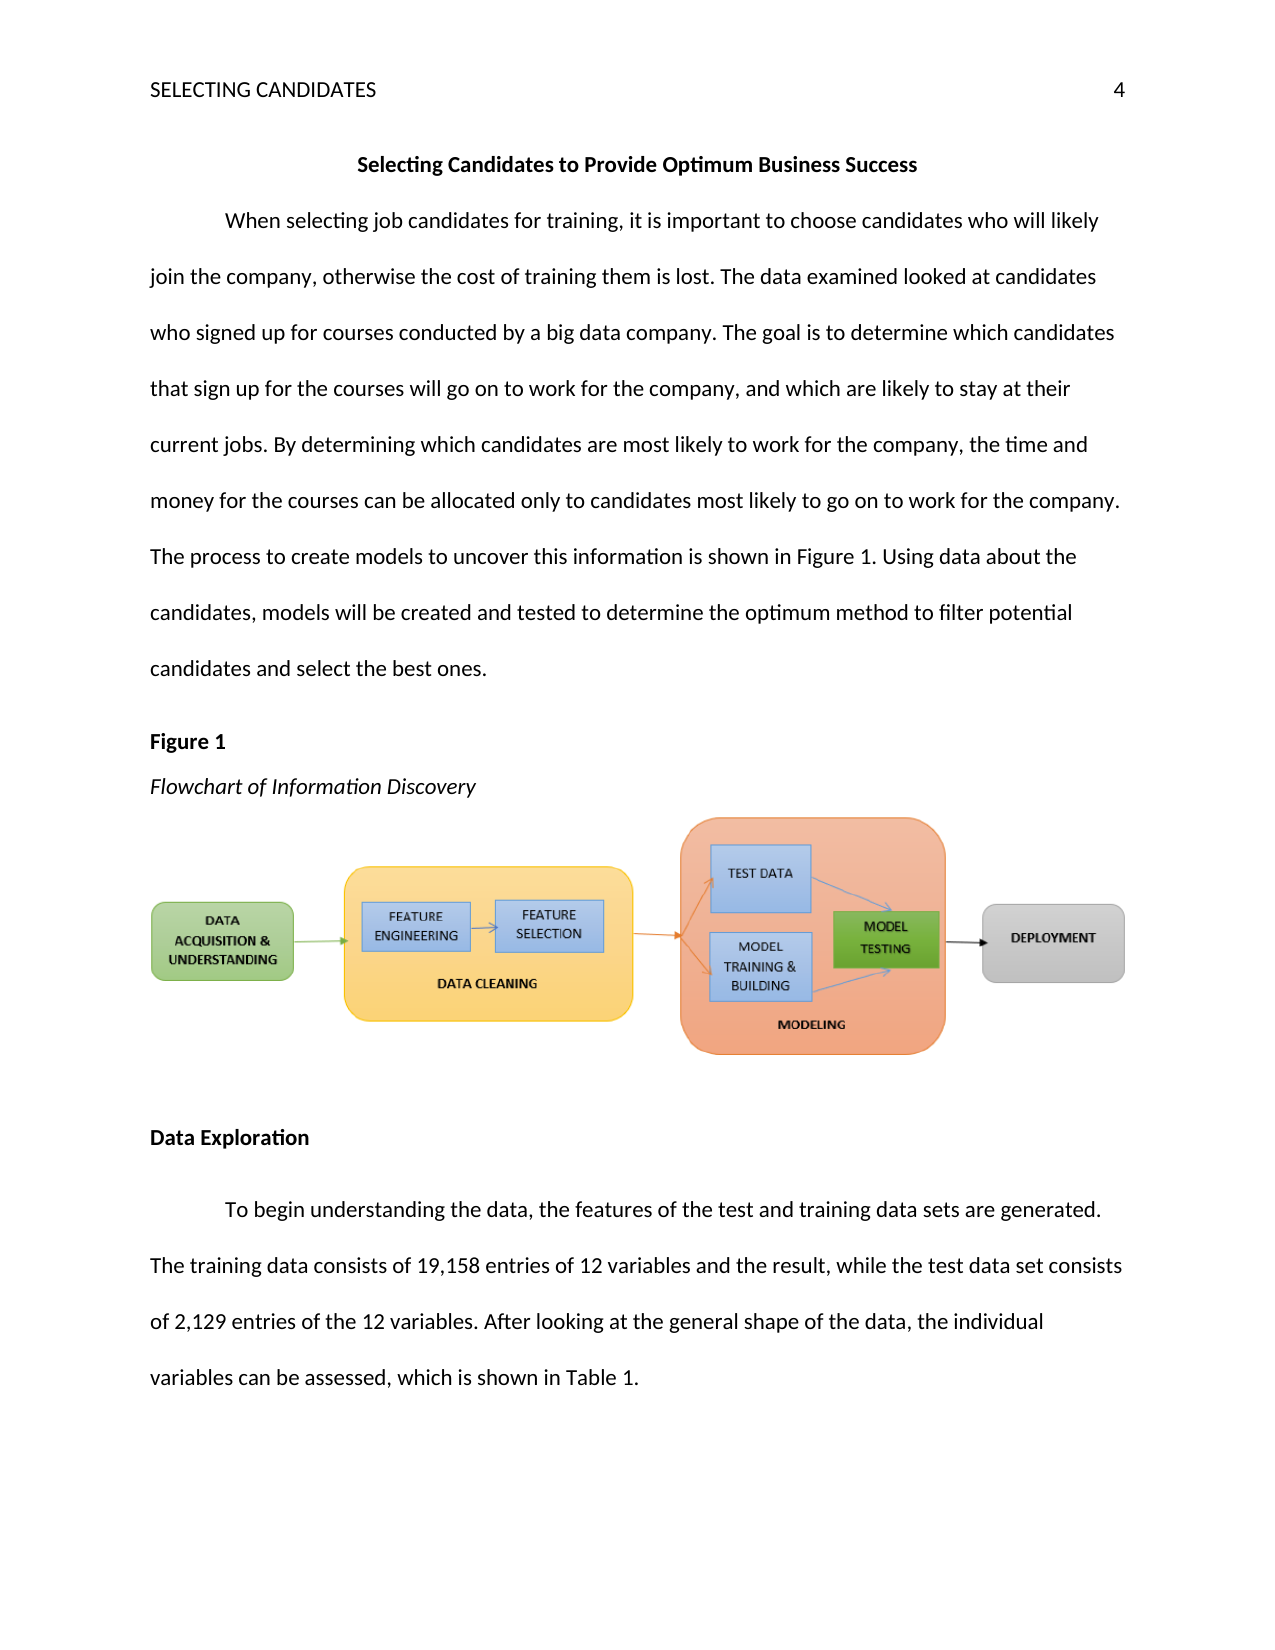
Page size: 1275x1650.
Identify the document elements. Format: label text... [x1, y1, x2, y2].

text Data Exploration [150, 1123, 1125, 1151]
text When selecting job candidates for training, it is important to choose candidates who will likely join the company, otherwise the cost of training them is lost. The data examined looked at candidates who signed up for courses conducted by a big data company. The goal is to determine which candidates that sign up for the courses will go on to work for the company, and which are likely to stay at their current jobs. By determining which candidates are most likely to work for the company, the time and money for the courses can be allocated only to candidates most likely to go on to work for the company. The process to create models to uncover this information is shown in Figure 1. Using data about the candidates, models will be created and tested to determine the optimum method to filter potential candidates and select the best ones. [150, 206, 1125, 682]
picture [150, 816, 1125, 1078]
text Flowchart of Information Discovery [150, 772, 1125, 800]
text Figure 1 [150, 727, 1125, 755]
text Selecting Candidates to Provide Optimum Business Success [150, 150, 1125, 178]
text To begin understanding the data, the features of the test and training data sets are generated. The training data consists of 19,158 entries of 12 variables and the result, while the test data set consists of 2,129 entries of the 12 variables. After looking at the general shape of the data, the individual variables can be assessed, which is shown in Table 1. [150, 1195, 1125, 1392]
